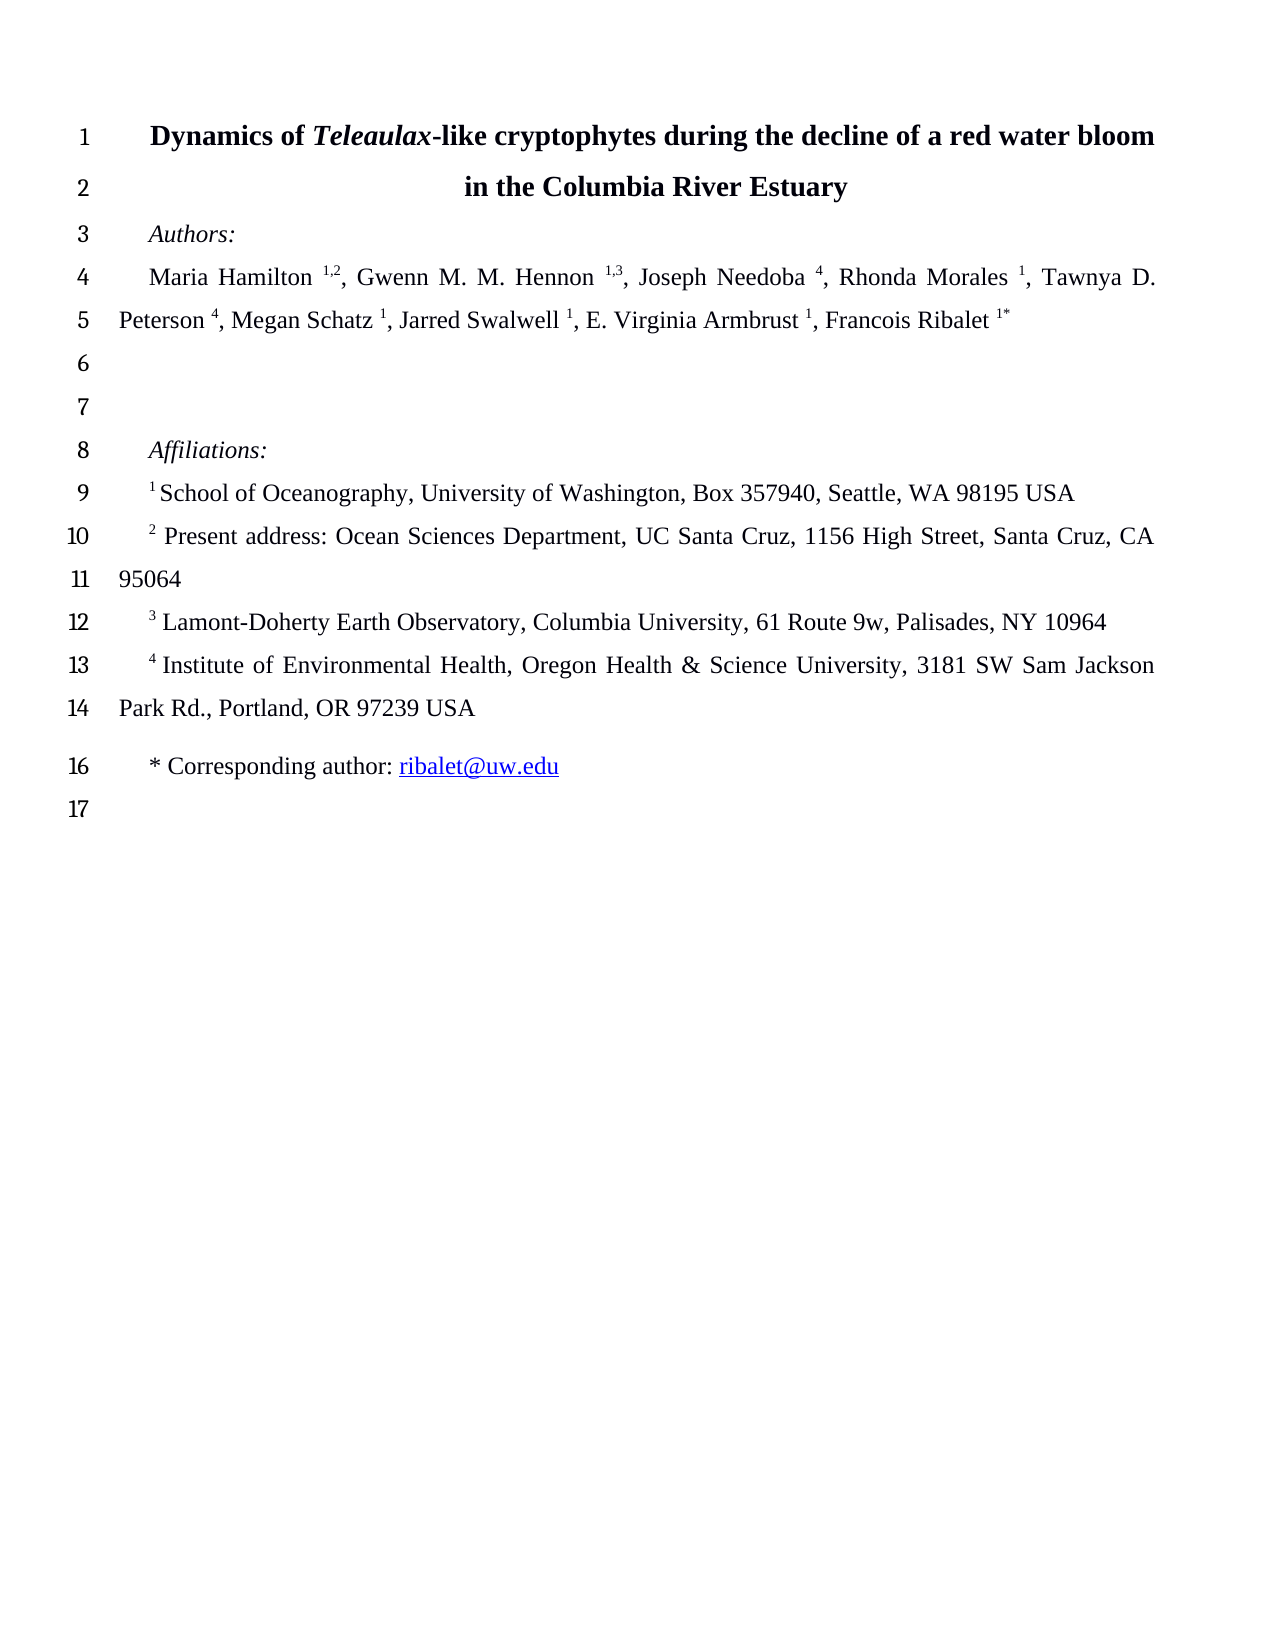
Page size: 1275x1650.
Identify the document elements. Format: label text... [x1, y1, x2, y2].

text Affiliations: [118, 435, 1156, 463]
text Maria Hamilton 1,2, Gwenn M. M. Hennon 1,3, Joseph Needoba 4, Rhonda Morales 1, Tawnya D. Peterson 4, Megan Schatz 1, Jarred Swalwell 1, E. Virginia Armbrust 1, Francois Ribalet 1* [118, 262, 1156, 334]
text 3 Lamont-Doherty Earth Observatory, Columbia University, 61 Route 9w, Palisades, NY 10964 [118, 607, 1156, 636]
text 1 School of Oceanography, University of Washington, Box 357940, Seattle, WA 98195 USA [118, 478, 1156, 507]
text * Corresponding author: ribalet@uw.edu [148, 751, 1156, 780]
text Dynamics of Teleaulax cryptophyte during the decline of a red water bloom [118, 118, 1156, 152]
text Authors: [118, 219, 1156, 248]
text 2 Present address: Ocean Sciences Department, UC Santa Cruz, 1156 High Street, Santa Cruz, CA 95064 [118, 521, 1156, 593]
text 4 Institute of Environmental Health, Oregon Health & Science University, 3181 SW Sam Jackson Park Rd., Portland, OR 97239 USA [118, 650, 1156, 722]
text in the Columbia River Estuary [118, 169, 1156, 202]
